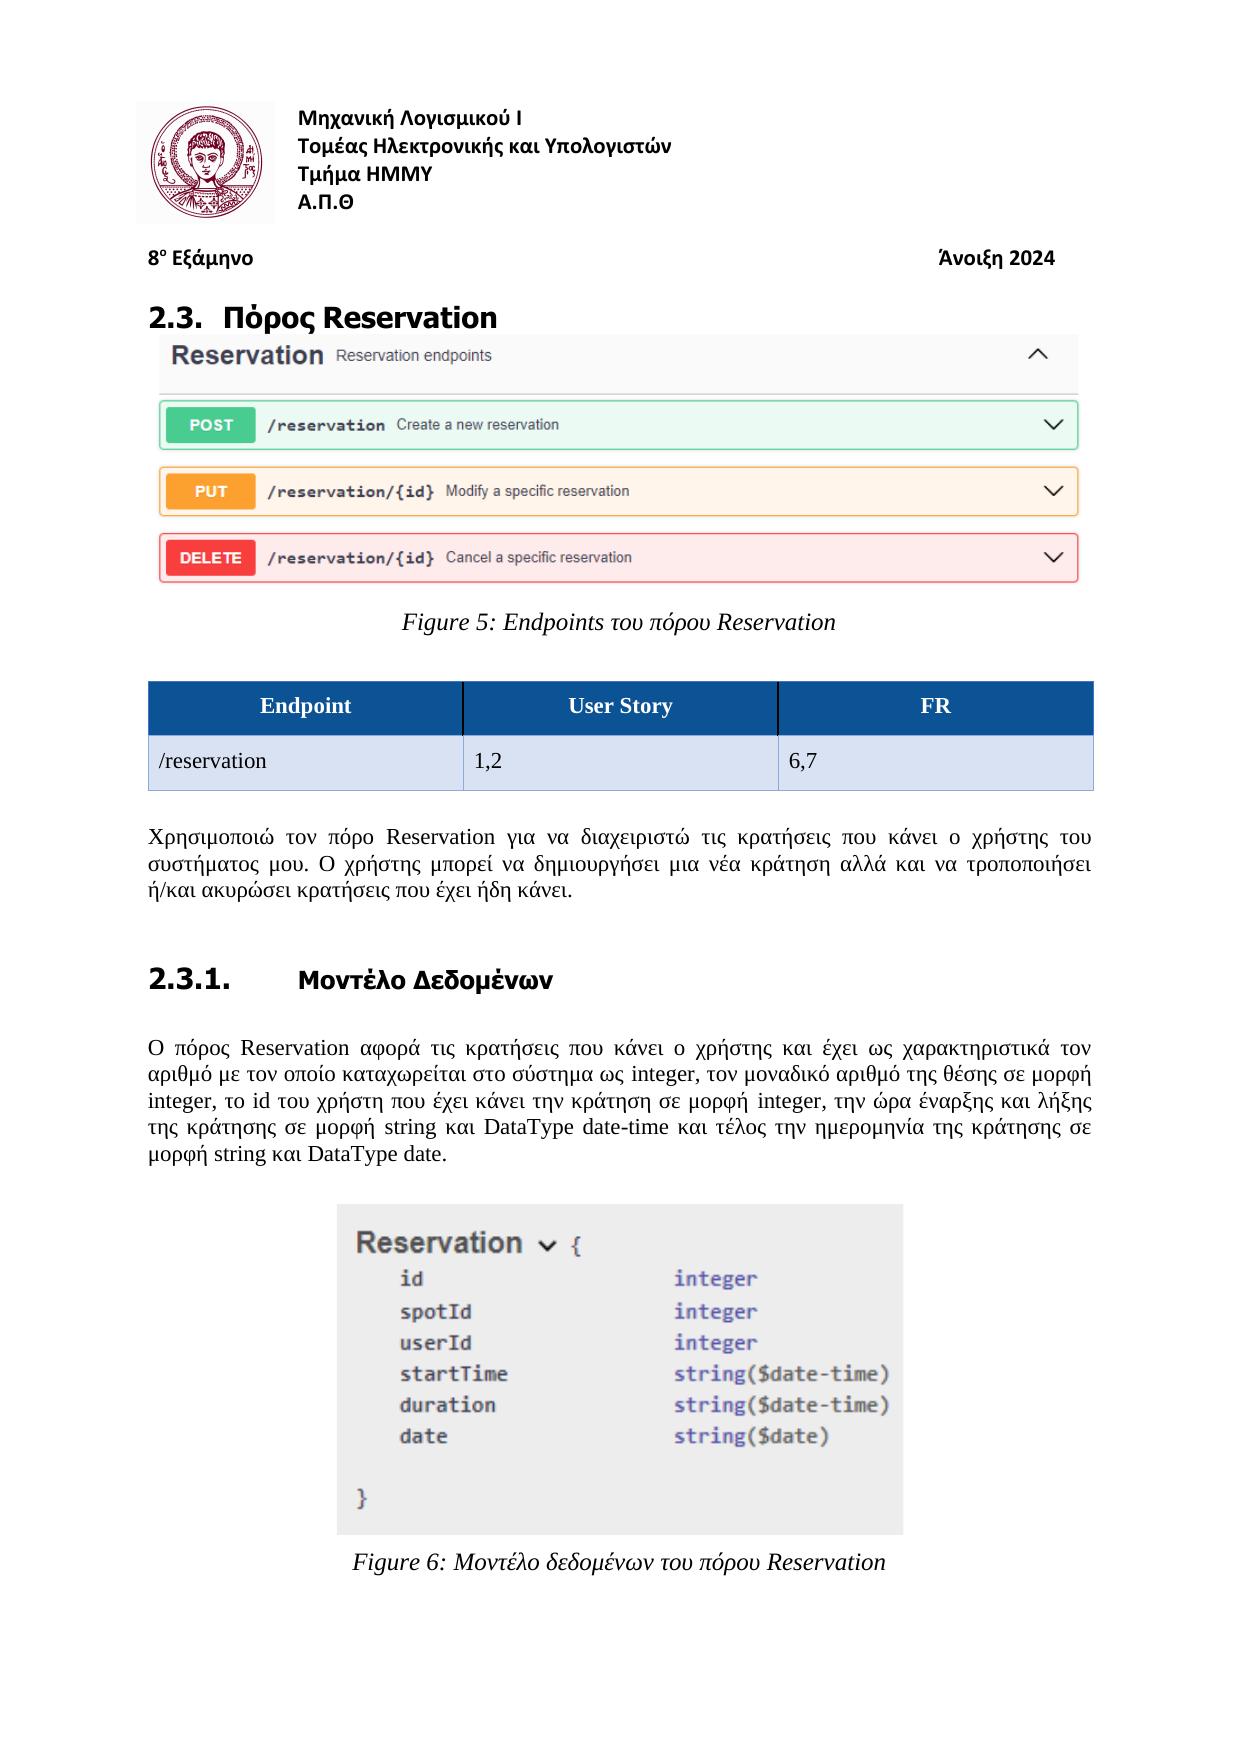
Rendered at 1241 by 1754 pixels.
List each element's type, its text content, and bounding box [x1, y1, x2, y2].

text Χρησιμοποιώ τον πόρο Reservation για να διαχειριστώ τις κρατήσεις που κάνει ο χρήστης του συστήματος μου. Ο χρήστης μπορεί να δημιουργήσει μια νέα κράτηση αλλά και να τροποποιήσει ή/και ακυρώσει κρατήσεις που έχει ήδη κάνει. [148, 823, 1092, 902]
table_cell 1,2 [464, 736, 778, 790]
subtitle Μοντέλο Δεδομένων [148, 960, 1092, 995]
table_header User Story [464, 682, 777, 735]
table_cell 6,7 [779, 736, 1093, 790]
picture [147, 334, 1093, 595]
table_header Endpoint [149, 682, 462, 735]
text Figure 6: Μοντέλο δεδομένων του πόρου Reservation [148, 1547, 1092, 1576]
text Ο πόρος Reservation αφορά τις κρατήσεις που κάνει ο χρήστης και έχει ως χαρακτηριστικά τον αριθμό με τον οποίο καταχωρείται στο σύστημα ως integer, τον μοναδικό αριθμό της θέσης σε μορφή integer, το id του χρήστη που έχει κάνει την κράτηση σε μορφή integer, την ώρα έναρξης και λήξης της κράτησης σε μορφή string και DataType date-time και τέλος την ημερομηνία της κράτησης σε μορφή string και DataType date. [148, 1034, 1092, 1166]
picture [136, 101, 276, 224]
text Figure 5: Endpoints του πόρου Reservation [148, 607, 1092, 636]
picture [336, 1204, 904, 1535]
table_header FR [779, 682, 1093, 735]
table_cell /reservation [149, 736, 463, 790]
subtitle Πόρος Reservation [148, 299, 1092, 334]
